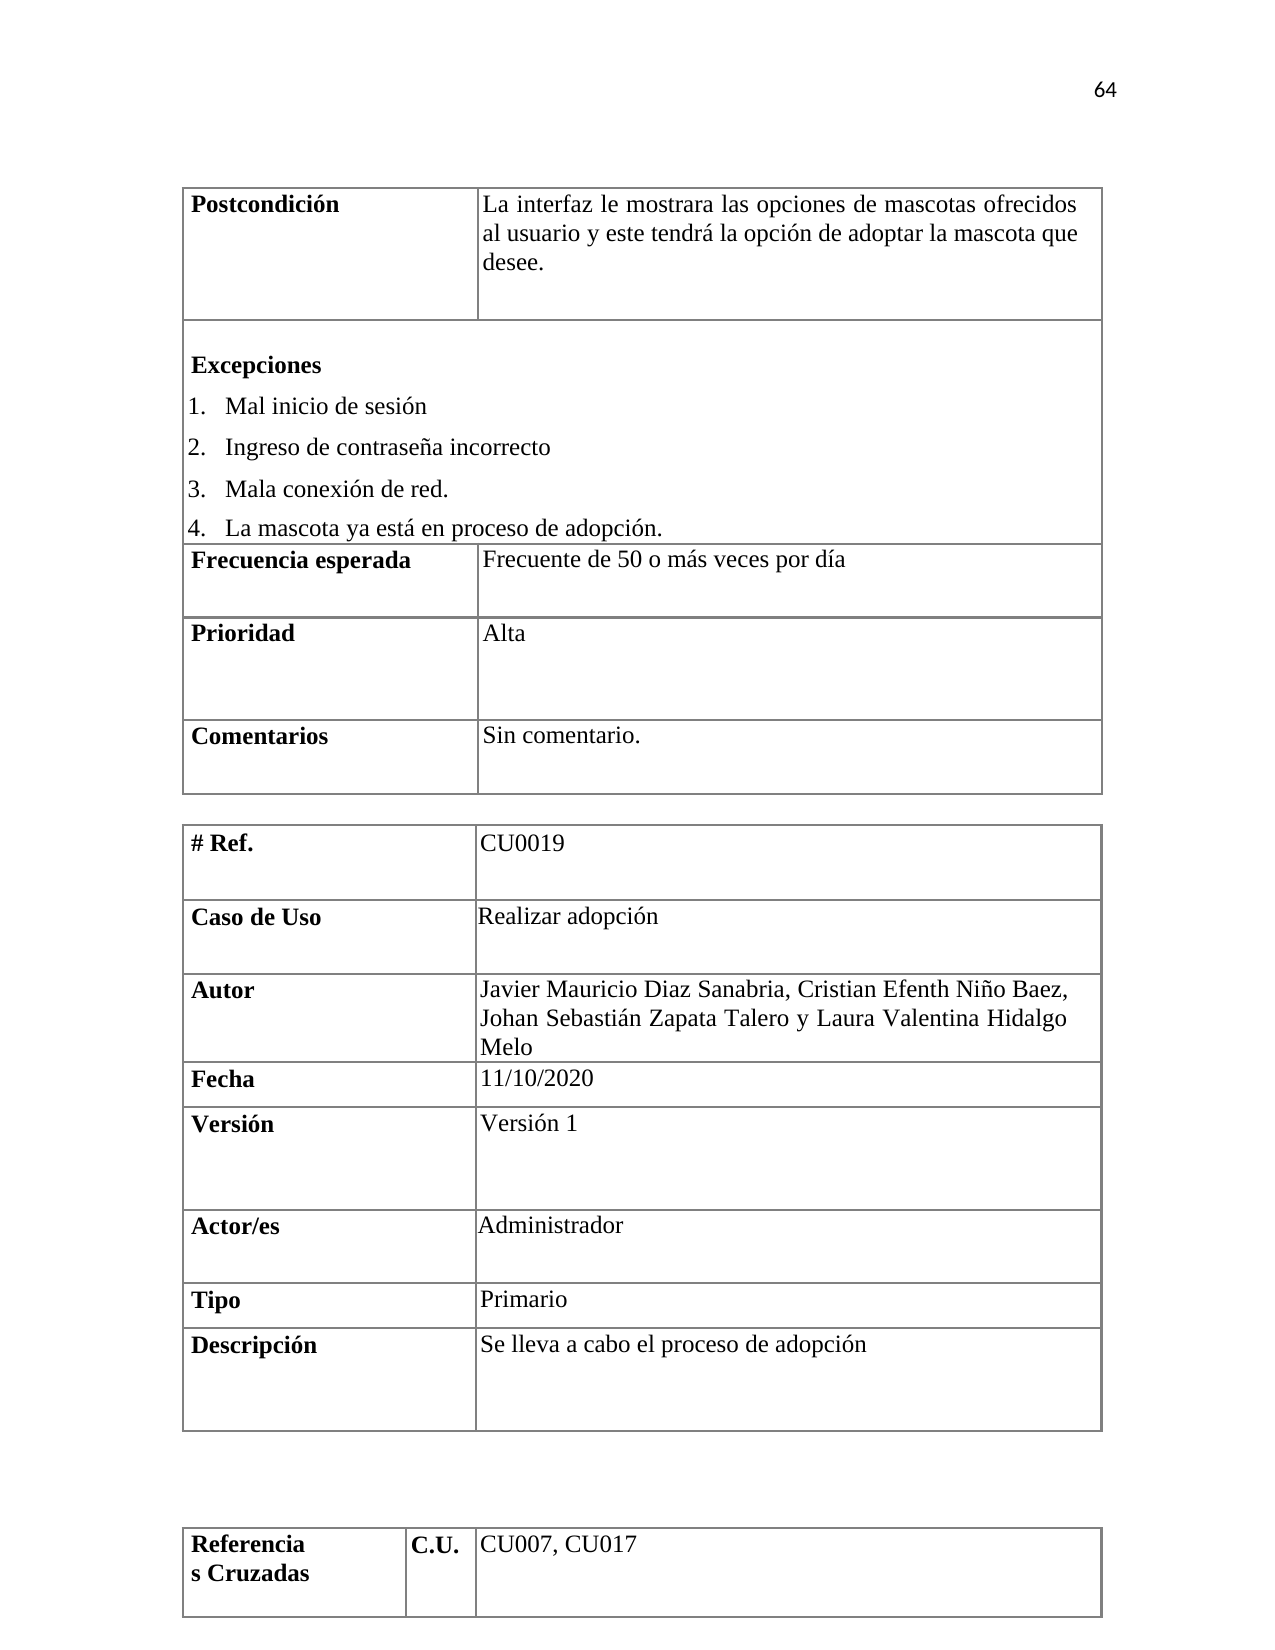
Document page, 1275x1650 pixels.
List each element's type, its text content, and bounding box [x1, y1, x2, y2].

table_cell Sin comentario. [479, 721, 1101, 793]
table_cell Frecuencia esperada [184, 545, 477, 616]
table_cell Versión 1 [477, 1108, 1100, 1209]
table_cell Prioridad [184, 619, 477, 719]
table_cell Primario [477, 1284, 1100, 1327]
table_header CU007, CU017 [477, 1529, 1100, 1616]
table_header C.U. [407, 1529, 475, 1616]
table_cell Autor [184, 975, 475, 1061]
table_header Postcondición [184, 189, 477, 318]
table_cell Frecuente de 50 o más veces por día [479, 545, 1101, 616]
table_header # Ref. [184, 826, 475, 899]
table_cell Administrador [477, 1211, 1100, 1282]
table_cell Excepciones Mal inicio de sesión Ingreso de contraseña incorrecto Mala conexión de red. La mascota ya está en proceso de adopción. [184, 321, 1101, 542]
table_cell Javier Mauricio Diaz Sanabria, Cristian Efenth Niño Baez, Johan Sebastián Zapata Talero y Laura Valentina Hidalgo Melo [477, 975, 1100, 1061]
table_cell Caso de Uso [184, 901, 475, 973]
table_cell Alta [479, 619, 1101, 719]
table_cell 11/10/2020 [477, 1063, 1100, 1106]
table_cell Comentarios [184, 721, 477, 793]
table_cell Fecha [184, 1063, 475, 1106]
table_cell Descripción [184, 1329, 475, 1429]
table_cell Tipo [184, 1284, 475, 1327]
table_cell Actor/es [184, 1211, 475, 1282]
table_header La interfaz le mostrara las opciones de mascotas ofrecidos al usuario y este tendrá la opción de adoptar la mascota que desee. [479, 189, 1101, 318]
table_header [184, 1529, 405, 1616]
table_cell Versión [184, 1108, 475, 1209]
table_cell Realizar adopción [477, 901, 1100, 973]
table_cell Se lleva a cabo el proceso de adopción [477, 1329, 1100, 1429]
table_header CU0019 [477, 826, 1100, 899]
